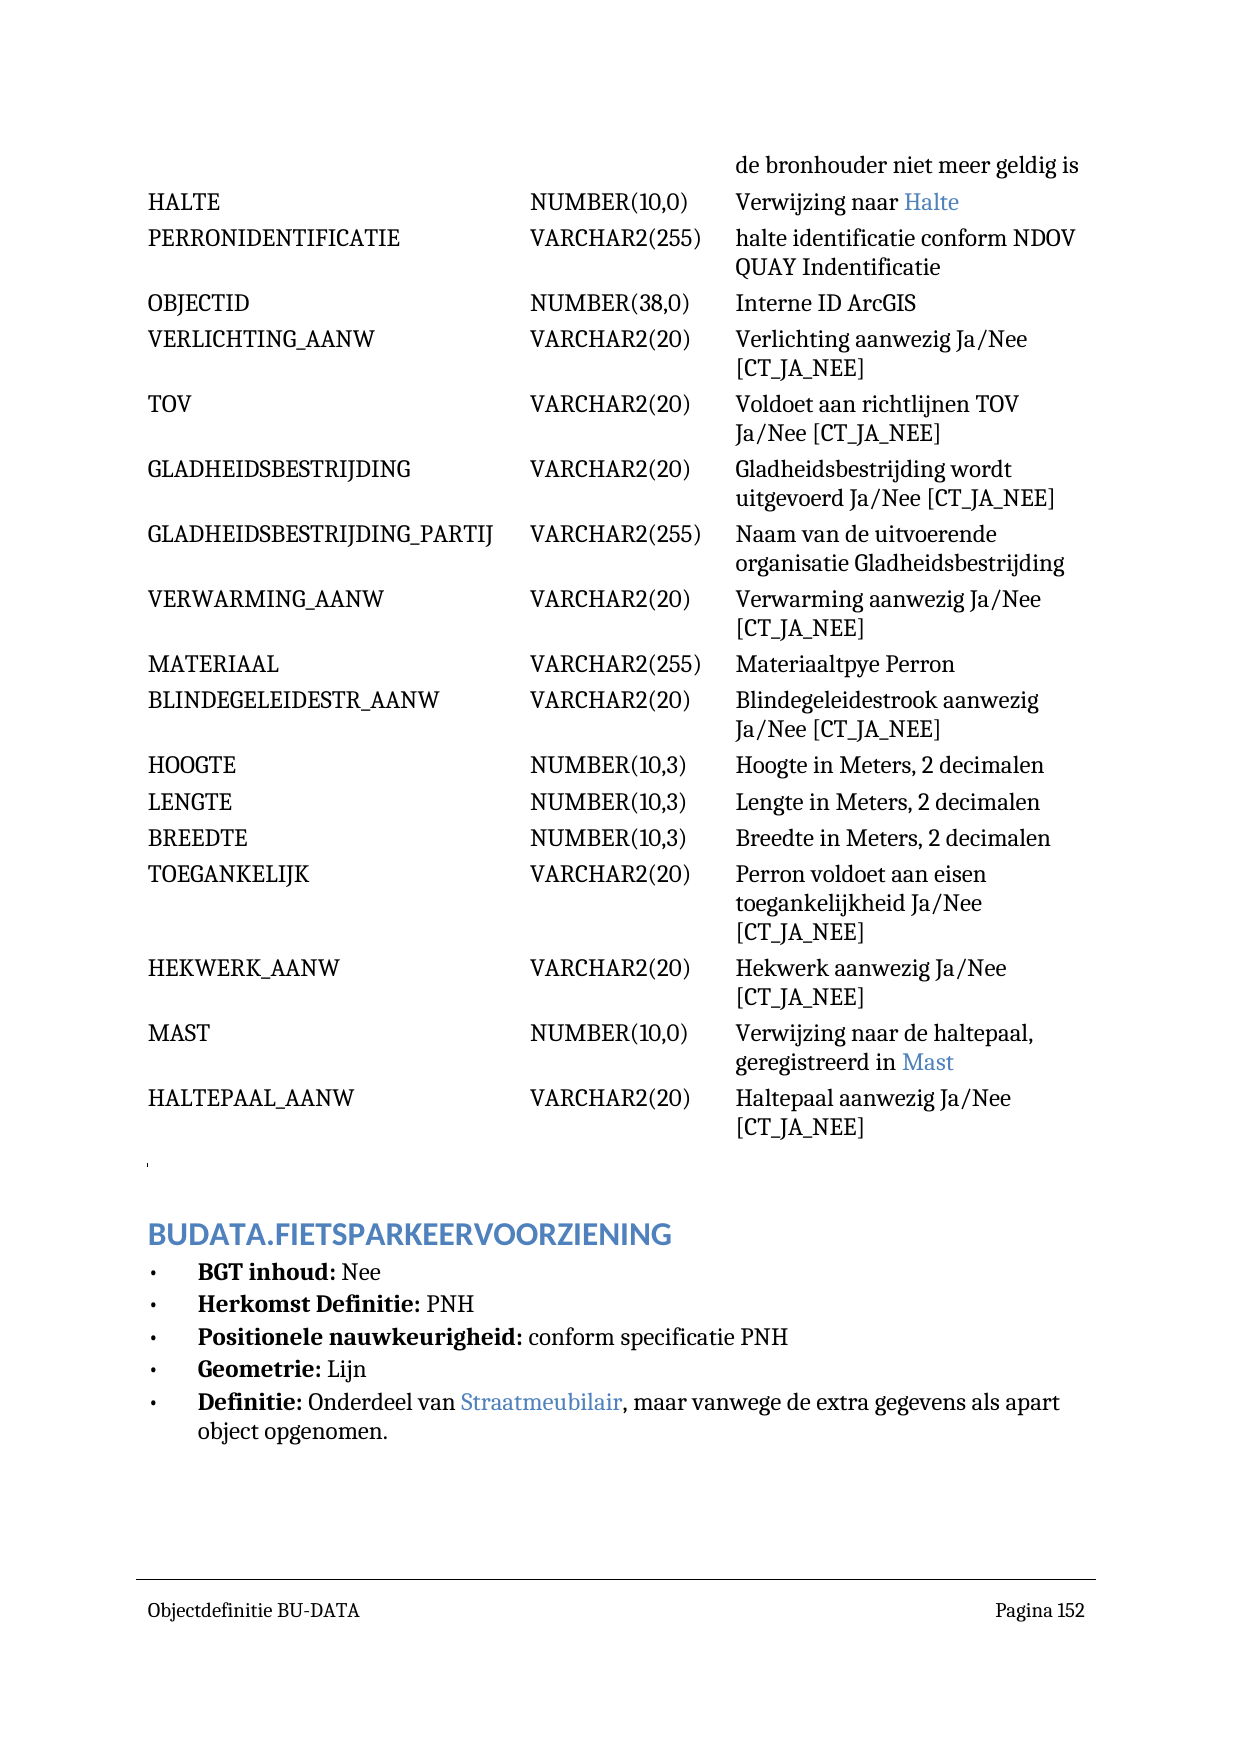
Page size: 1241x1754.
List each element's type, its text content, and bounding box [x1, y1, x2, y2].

list BGT inhoud: Nee [148, 1258, 1093, 1287]
list Geometrie: Lijn [148, 1355, 1093, 1384]
list Positionele nauwkeurigheid: conform specificatie PNH [148, 1323, 1093, 1352]
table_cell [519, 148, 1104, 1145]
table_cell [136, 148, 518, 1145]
list Definitie: Onderdeel van Straatmeubilair, maar vanwege de extra gegevens als apart object opgenomen. [148, 1388, 1093, 1445]
subtitle BUDATA.FIETSPARKEERVOORZIENING [148, 1213, 1093, 1254]
list Herkomst Definitie: PNH [148, 1290, 1093, 1319]
